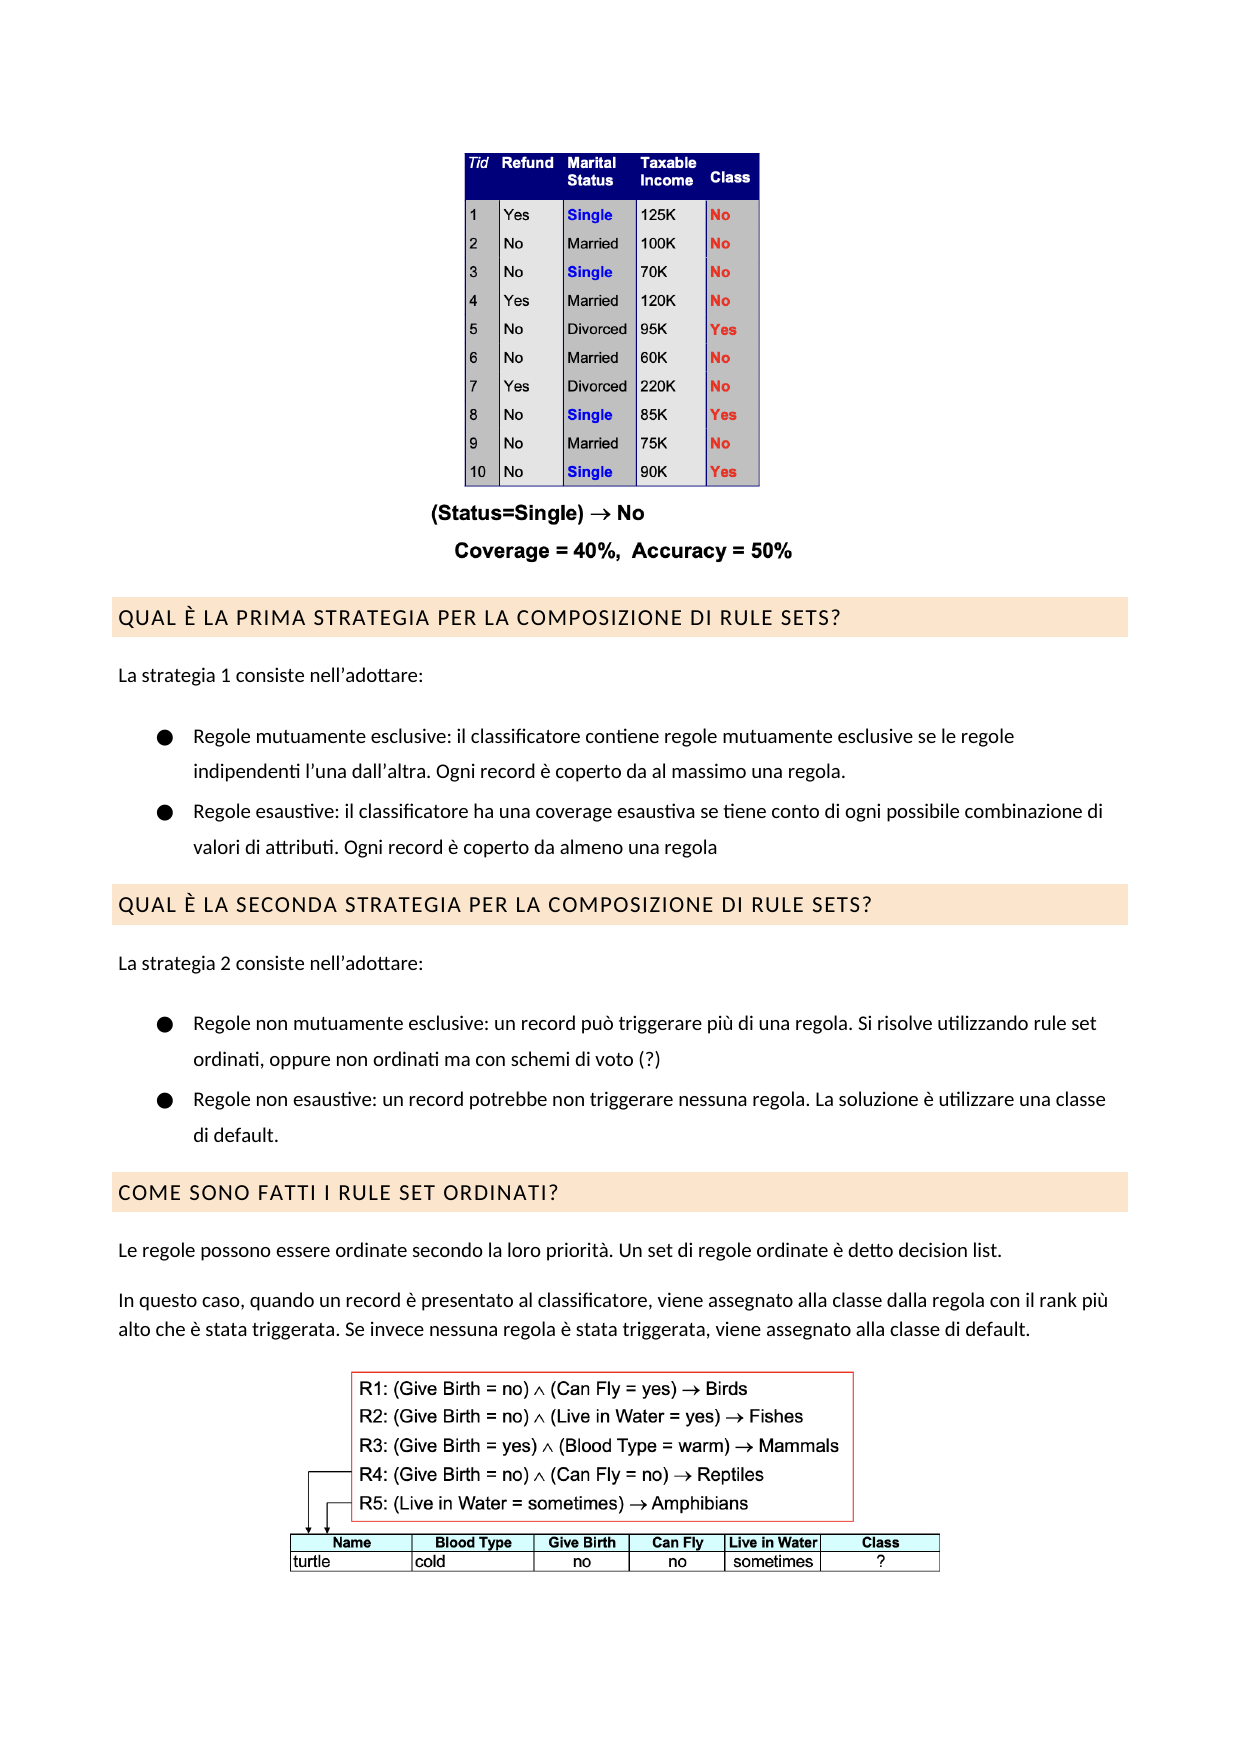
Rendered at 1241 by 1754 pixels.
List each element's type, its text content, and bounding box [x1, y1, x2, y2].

list Regole mutuamente esclusive: il classificatore contiene regole mutuamente esclusive se le regole indipendenti l’una dall’altra. Ogni record è coperto da al massimo una regola. [156, 712, 1122, 784]
list Regole esaustive: il classificatore ha una coverage esaustiva se tiene conto di ogni possibile combinazione di valori di attributi. Ogni record è coperto da almeno una regola [156, 788, 1122, 860]
list Regole non mutuamente esclusive: un record può triggerare più di una regola. Si risolve utilizzando rule set ordinati, oppure non ordinati ma con schemi di voto (?) [156, 1000, 1122, 1072]
picture [279, 1366, 962, 1588]
subtitle Come sono fatti i rule set ordinati? [118, 1178, 1122, 1206]
subtitle Qual è la seconda strategia per la composizione di rule sets? [118, 891, 1122, 918]
text Le regole possono essere ordinate secondo la loro priorità. Un set di regole ordinate è detto decision list. [118, 1237, 1122, 1263]
picture [421, 147, 819, 572]
subtitle Qual è la prima strategia per la composizione di rule sets? [118, 603, 1122, 631]
text La strategia 1 consiste nell’adottare: [118, 662, 1122, 688]
text La strategia 2 consiste nell’adottare: [118, 950, 1122, 975]
list Regole non esaustive: un record potrebbe non triggerare nessuna regola. La soluzione è utilizzare una classe di default. [156, 1075, 1122, 1147]
text In questo caso, quando un record è presentato al classificatore, viene assegnato alla classe dalla regola con il rank più alto che è stata triggerata. Se invece nessuna regola è stata triggerata, viene assegnato alla classe di default. [118, 1287, 1122, 1342]
